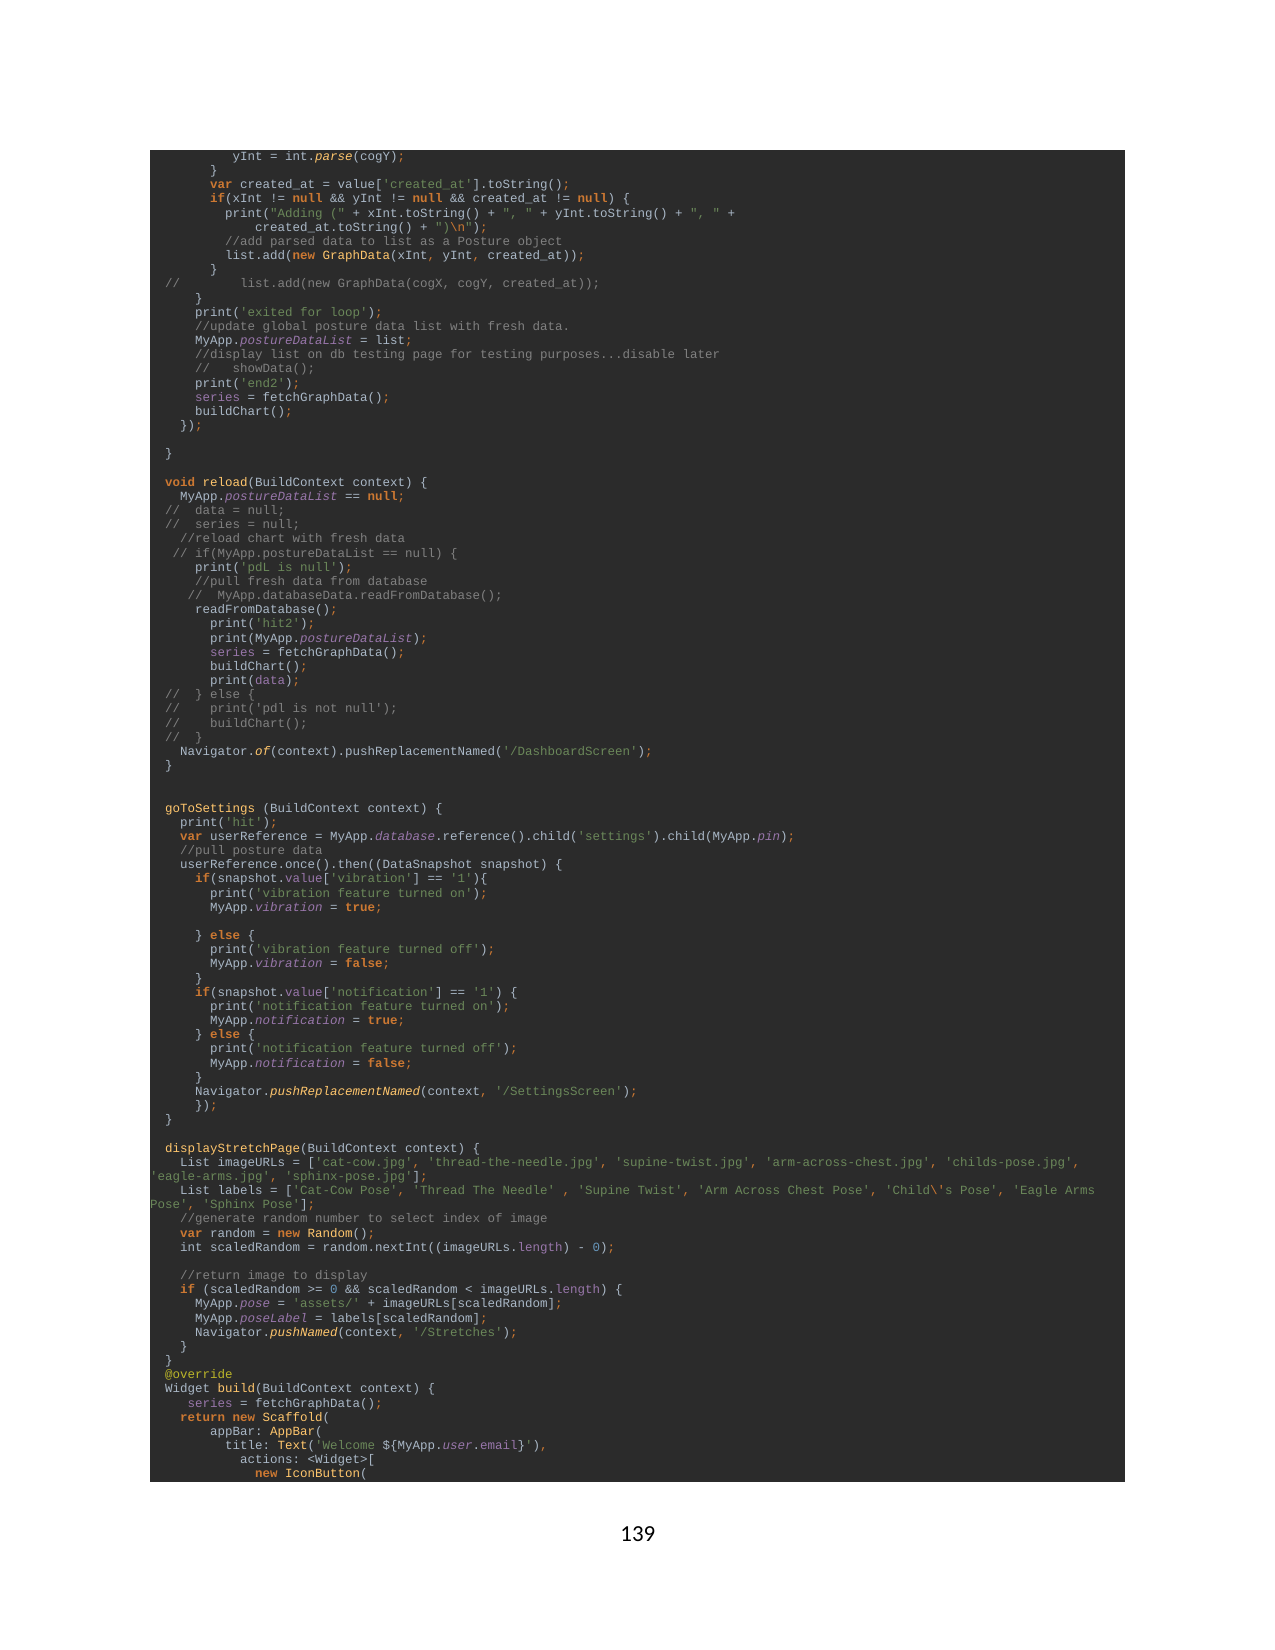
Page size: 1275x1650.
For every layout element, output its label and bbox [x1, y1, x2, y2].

text [150, 150, 1125, 1482]
